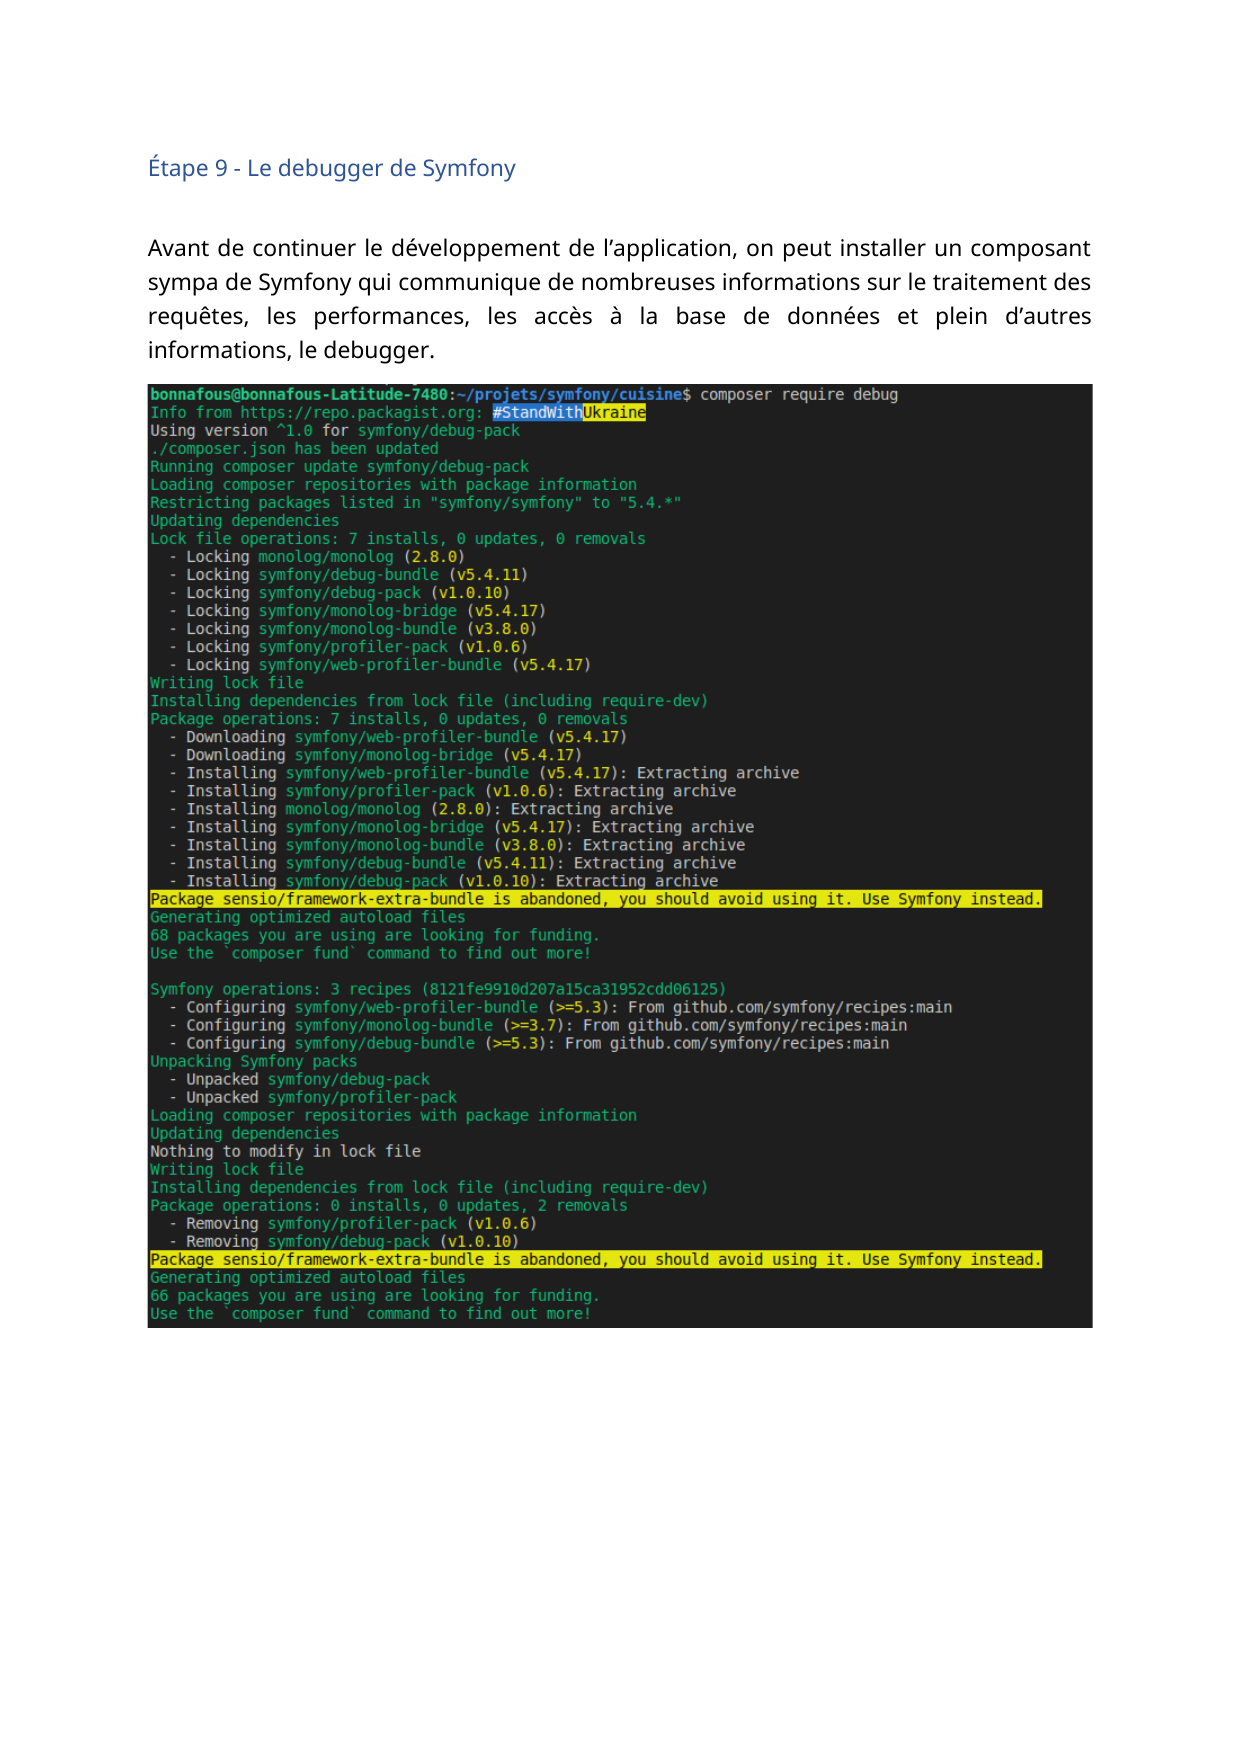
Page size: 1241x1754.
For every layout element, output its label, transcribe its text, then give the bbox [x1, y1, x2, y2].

subtitle Étape 9 - Le debugger de Symfony [148, 152, 1093, 183]
text Avant de continuer le développement de l’application, on peut installer un composant sympa de Symfony qui communique de nombreuses informations sur le traitement des requêtes, les performances, les accès à la base de données et plein d’autres informations, le debugger. [148, 232, 1093, 365]
picture [147, 384, 1093, 1328]
